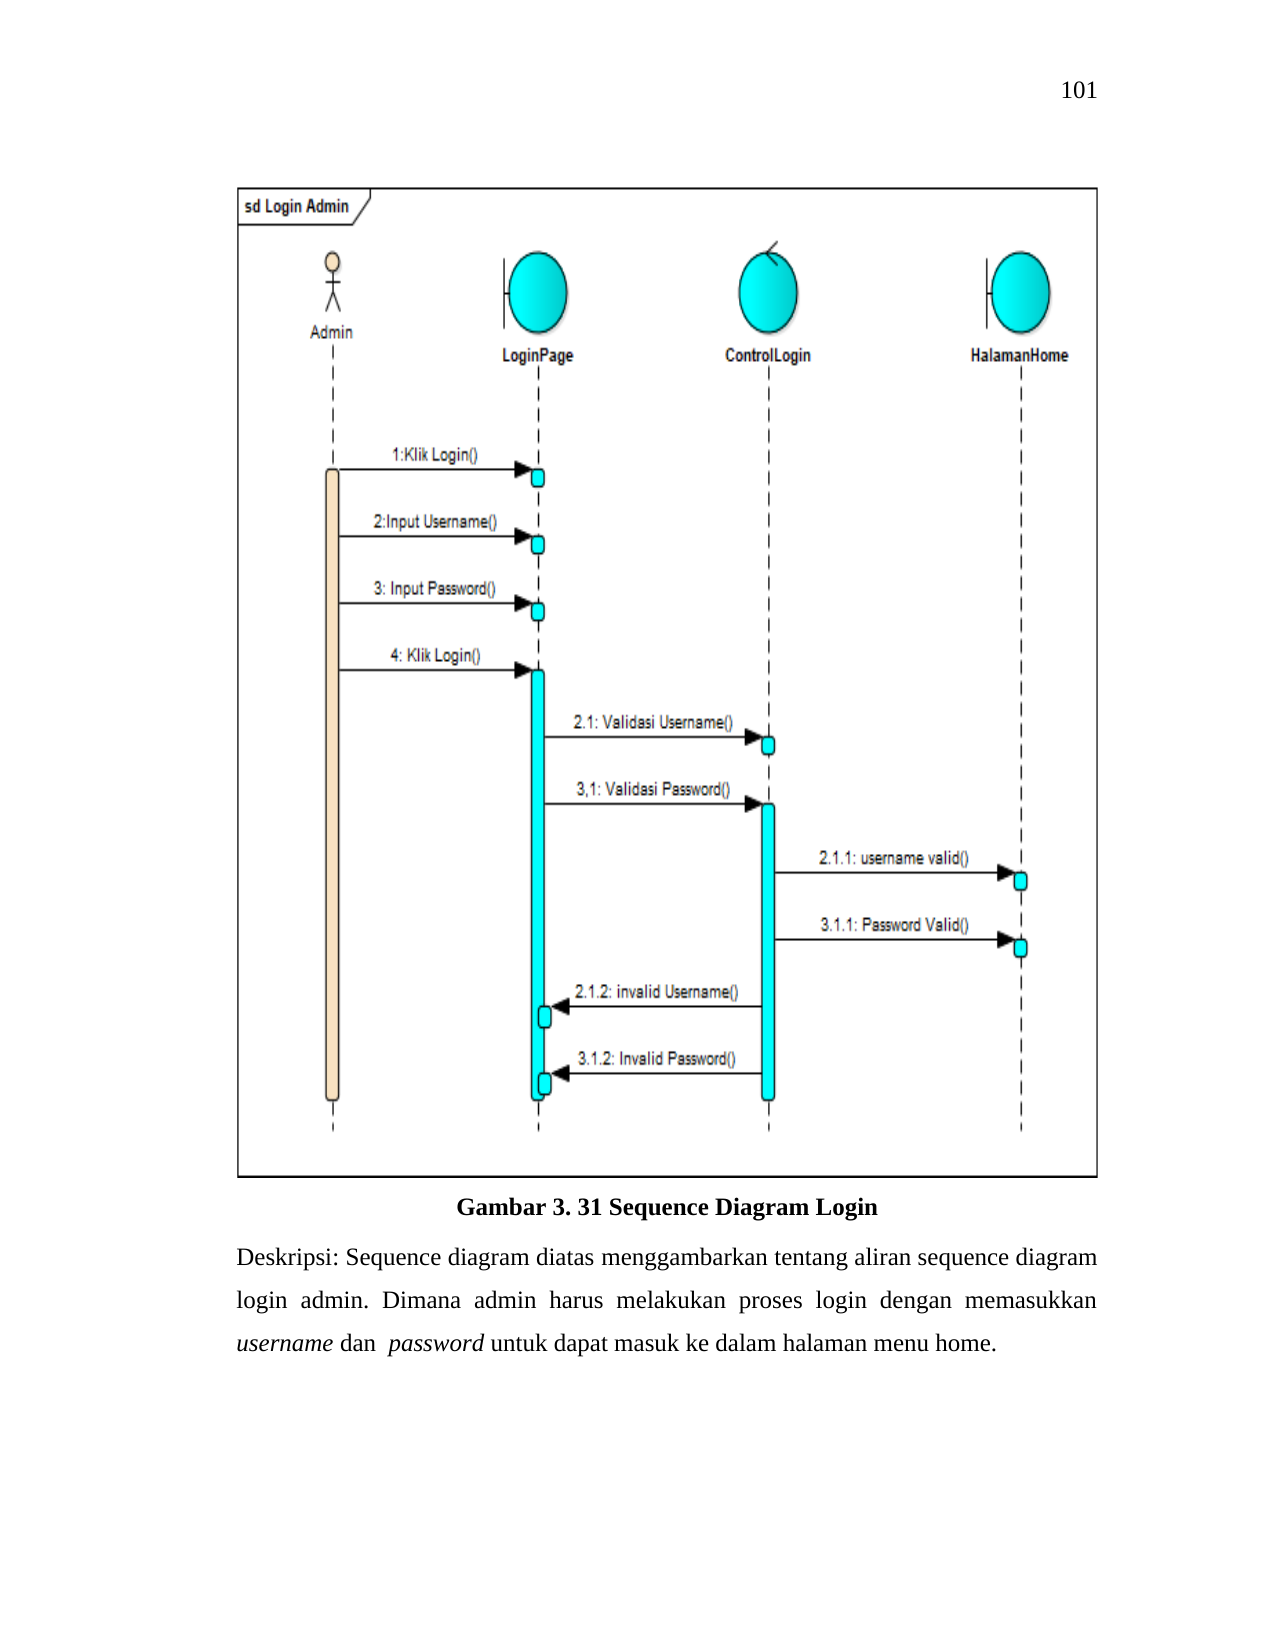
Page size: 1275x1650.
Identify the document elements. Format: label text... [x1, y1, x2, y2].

text Deskripsi: Sequence diagram diatas menggambarkan tentang aliran sequence diagram login admin. Dimana admin harus melakukan proses login dengan memasukkan username dan password untuk dapat masuk ke dalam halaman menu home. [236, 1242, 1098, 1357]
picture [236, 186, 1098, 1178]
